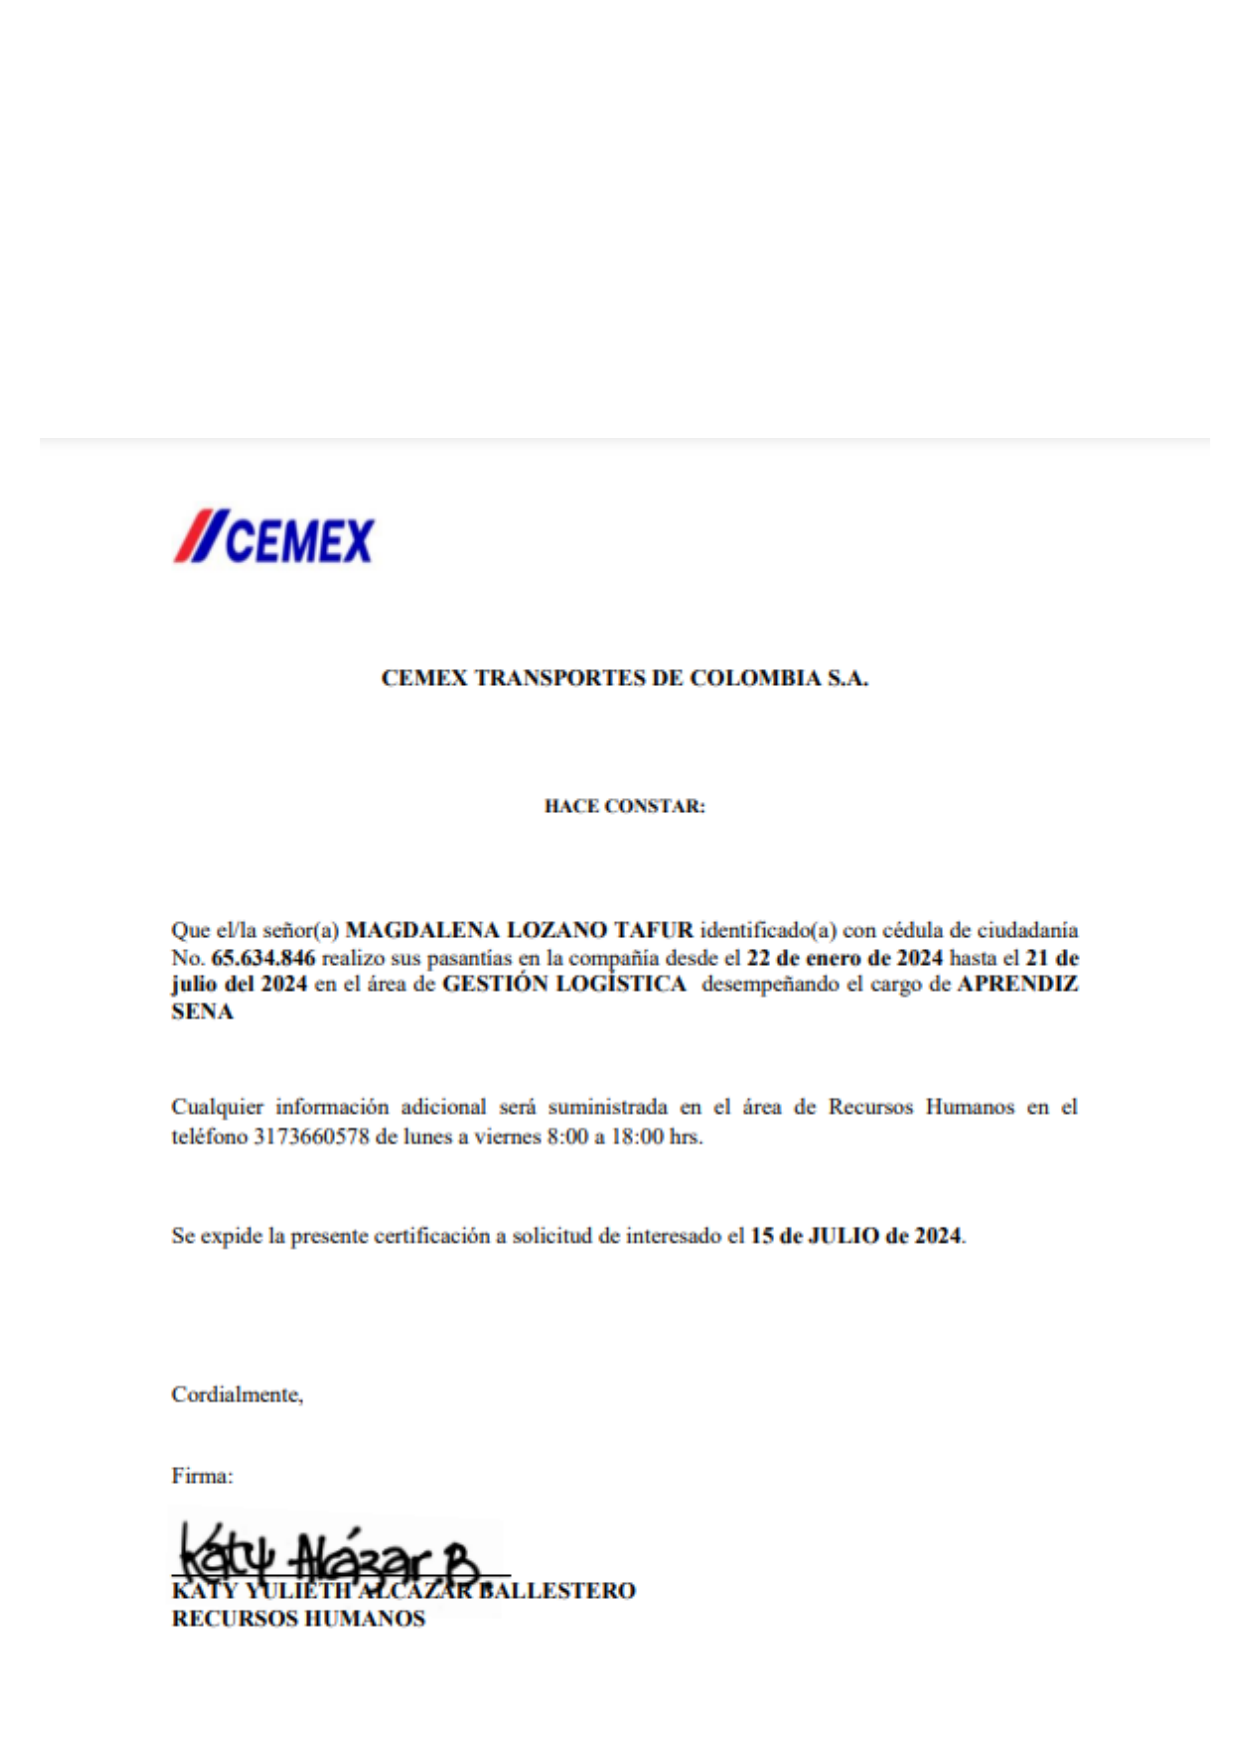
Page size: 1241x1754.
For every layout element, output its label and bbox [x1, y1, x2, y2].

picture [39, 438, 1211, 1754]
